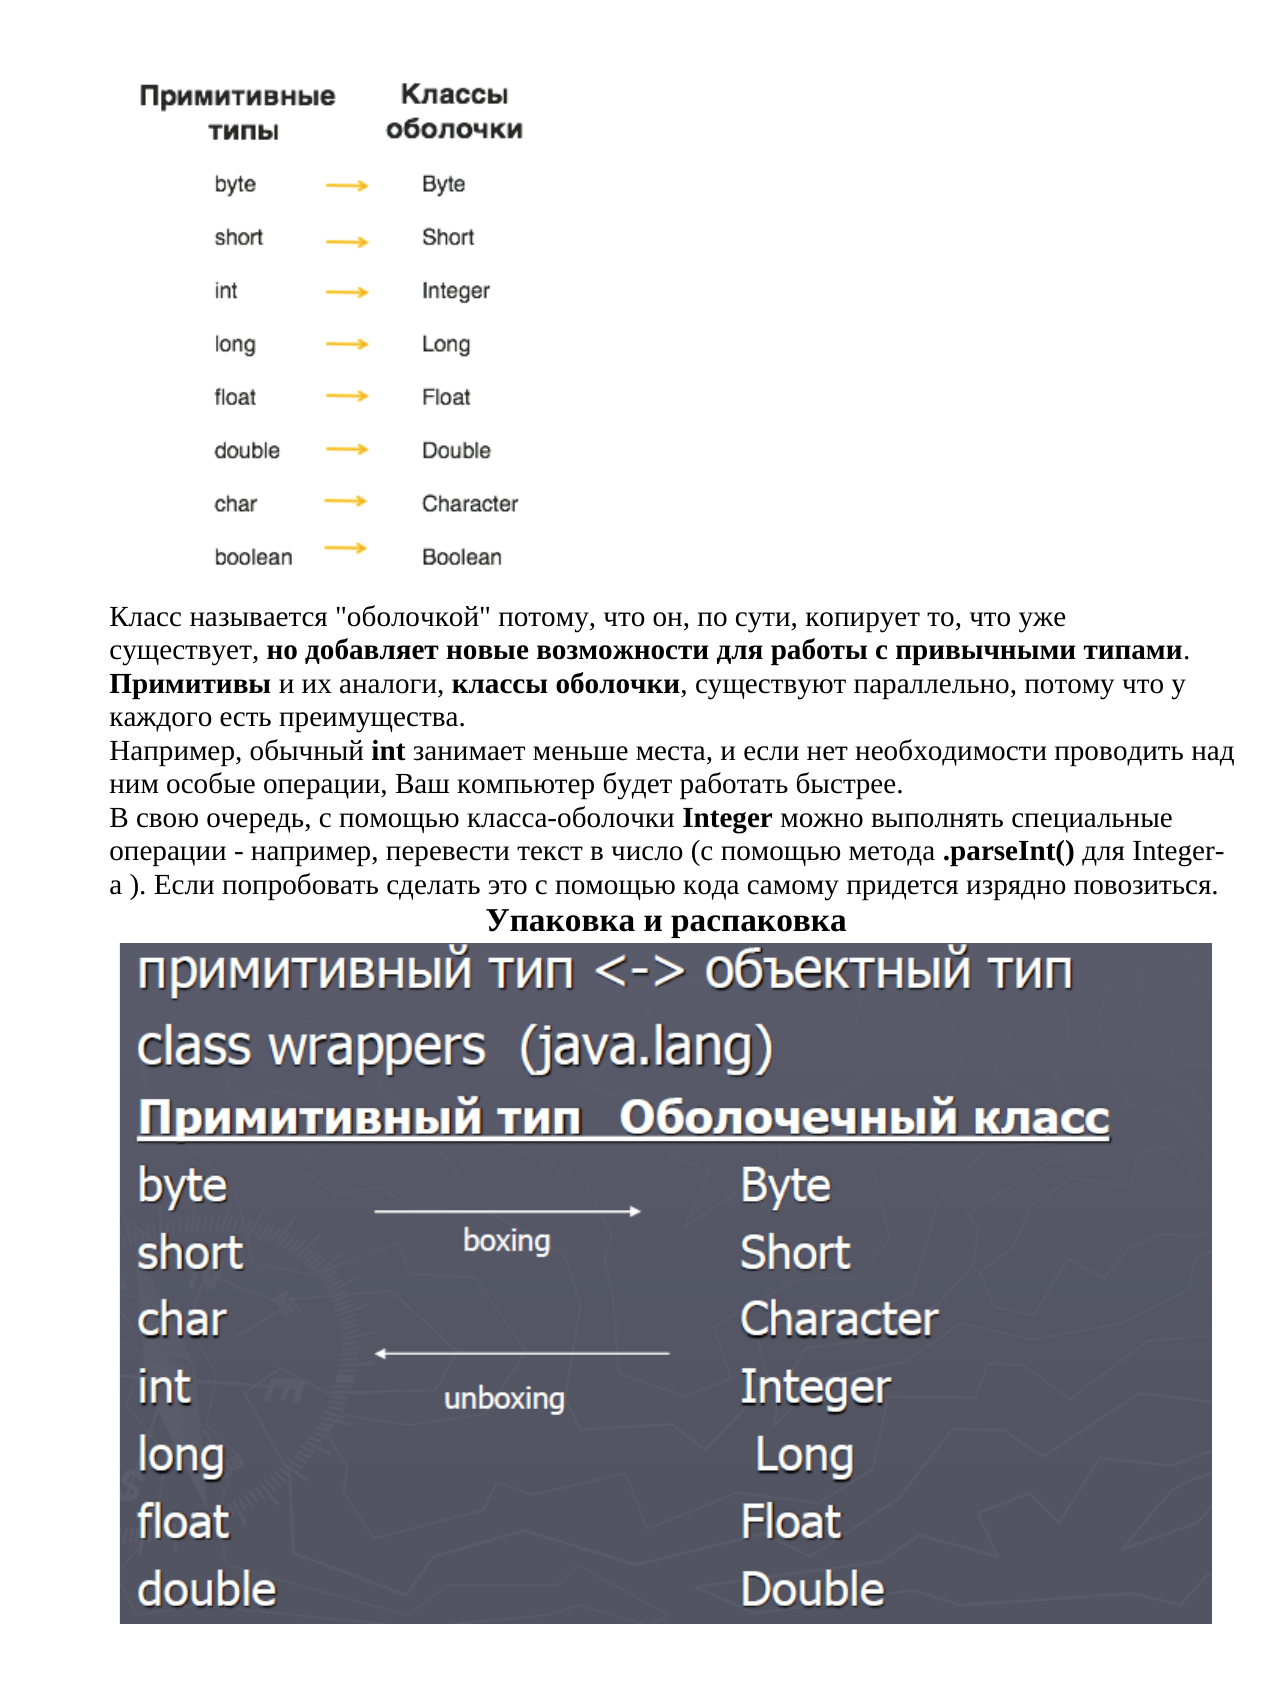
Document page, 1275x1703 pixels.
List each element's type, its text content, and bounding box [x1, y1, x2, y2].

text Класс называется "оболочкой" потому, что он, по сути, копирует то, что уже существует, но добавляет новые возможности для работы с привычными типами. [109, 599, 1252, 666]
text Например, обычный int занимает меньше места, и если нет необходимости проводить над ним особые операции, Ваш компьютер будет работать быстрее. [109, 733, 1252, 800]
text В свою очередь, с помощью класса-оболочки Integer можно выполнять специальные операции - например, перевести текст в число (с помощью метода .parseInt() для Integer-а ). Если попробовать сделать это с помощью кода самому придется изрядно повозиться. [109, 800, 1252, 901]
text Упаковка и распаковка [79, 901, 1252, 939]
text Примитивы и их аналоги, классы оболочки, существуют параллельно, потому что у каждого есть преимущества. [109, 666, 1252, 733]
